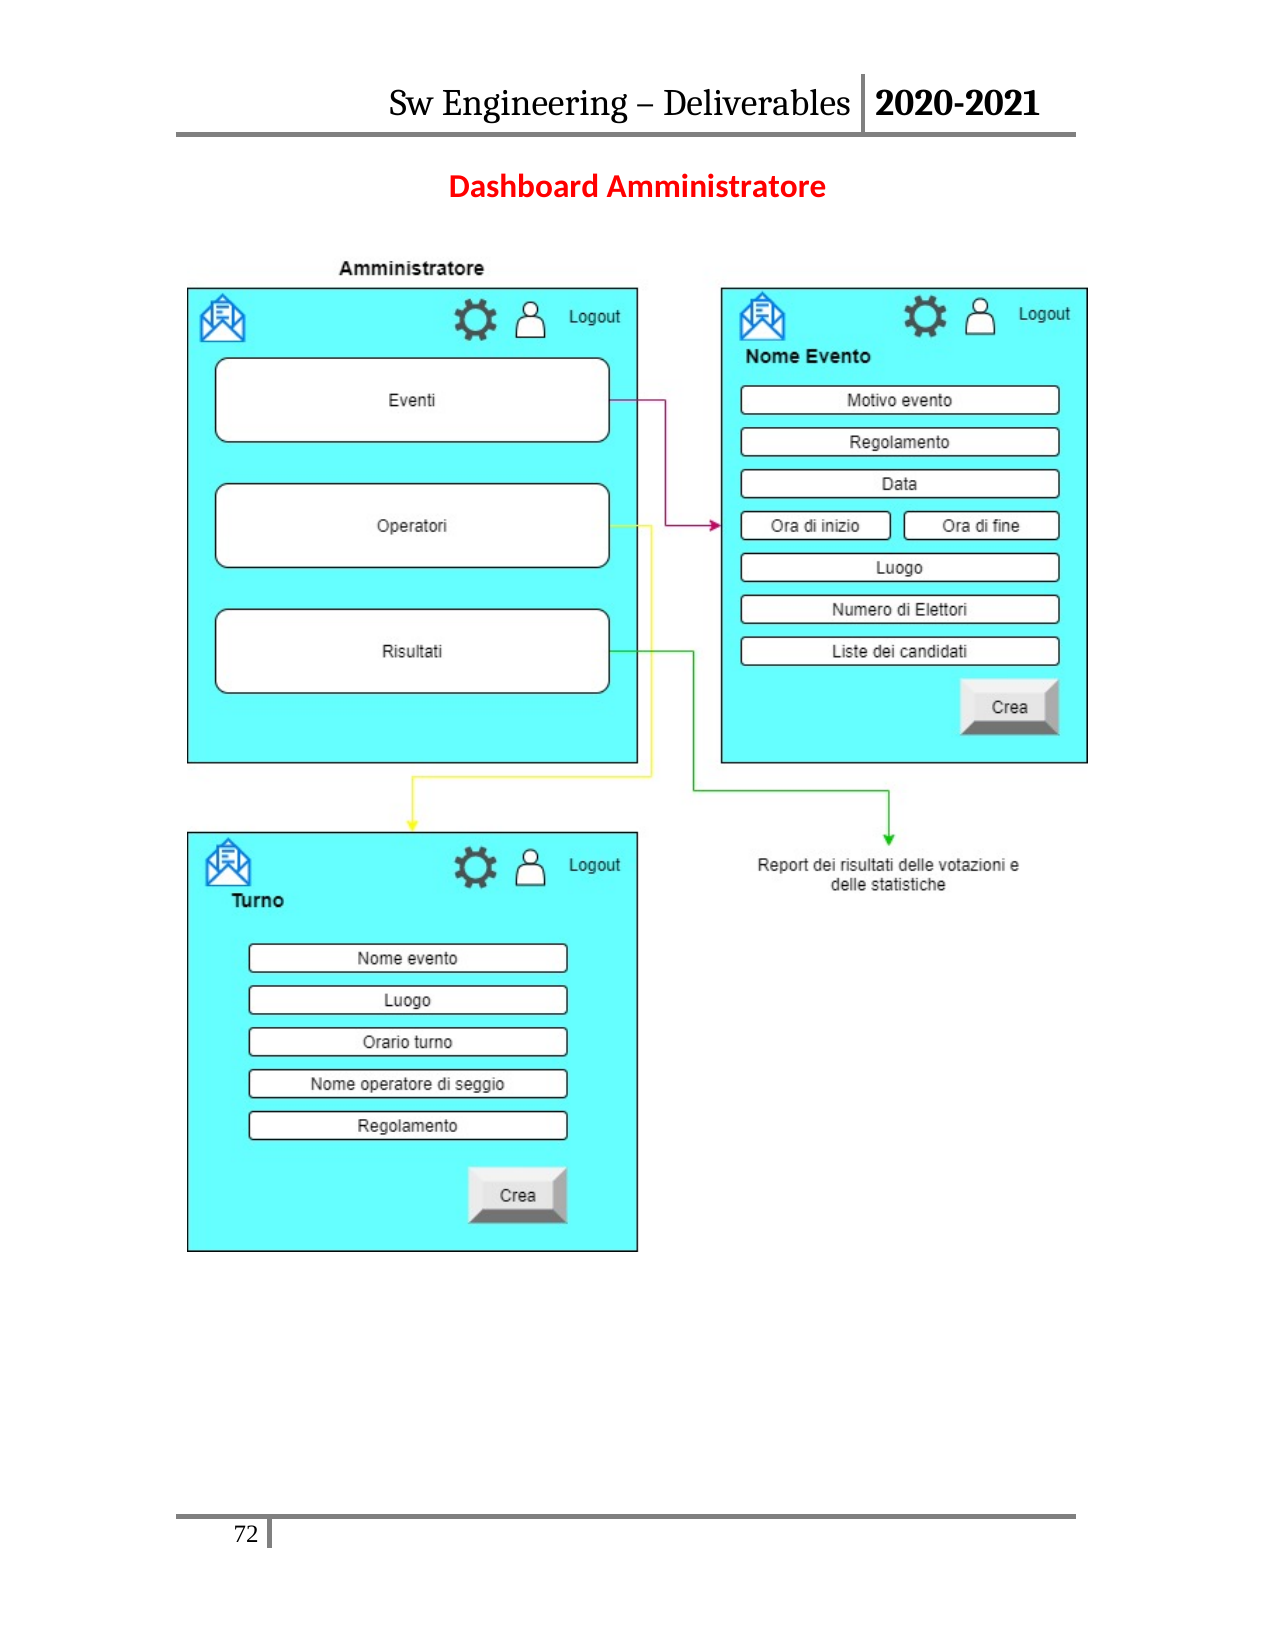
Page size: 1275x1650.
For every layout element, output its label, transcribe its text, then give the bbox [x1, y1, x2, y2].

text Dashboard Amministratore [187, 165, 1087, 206]
picture [187, 246, 1088, 1252]
